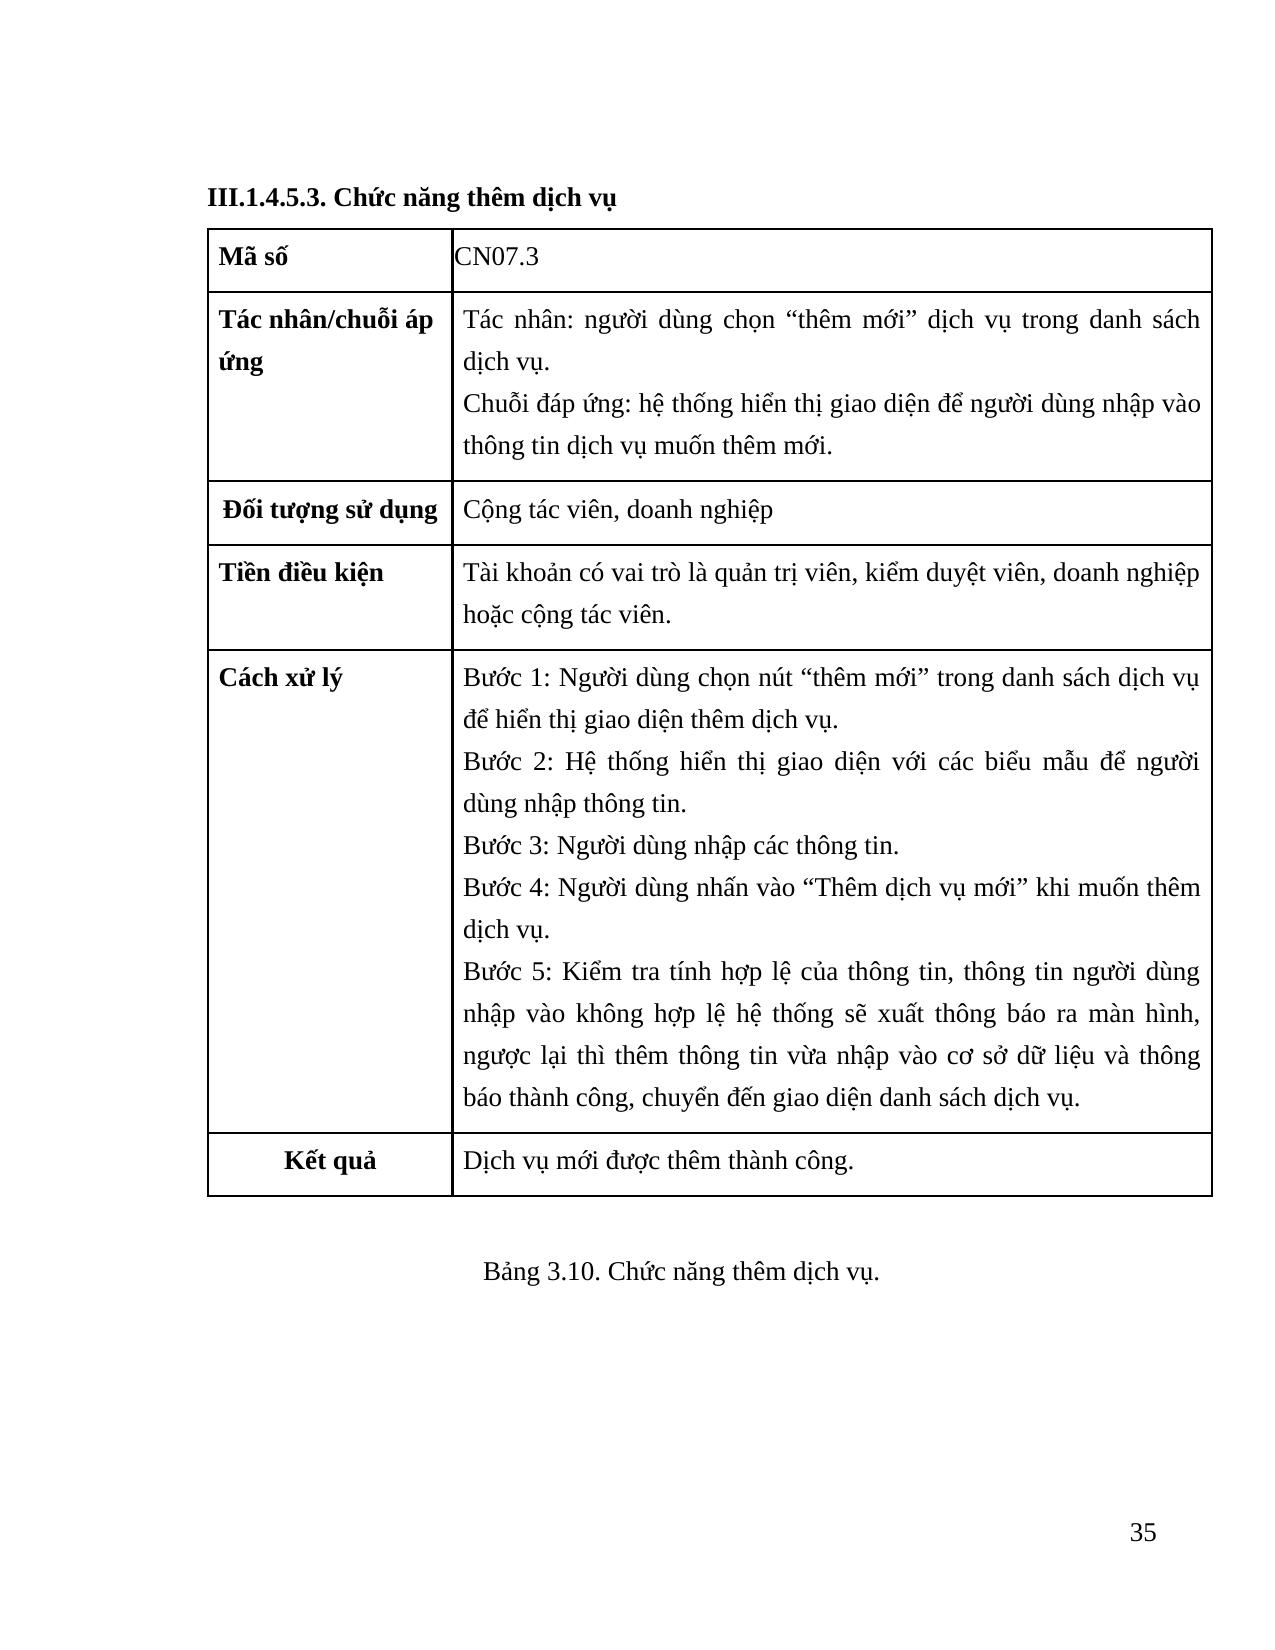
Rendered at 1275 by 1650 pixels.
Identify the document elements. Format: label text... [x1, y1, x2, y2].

table_cell Tác nhân/chuỗi áp ứng [209, 293, 451, 480]
table_cell Tiền điều kiện [209, 546, 451, 649]
table_header CN07.3 [454, 230, 1211, 291]
table_cell Kết quả [209, 1134, 451, 1195]
subtitle Bảng 3.10. Chức năng thêm dịch vụ. [207, 1256, 1156, 1287]
subtitle III.1.4.5.3. Chức năng thêm dịch vụ [207, 181, 1156, 212]
table_header Mã số [209, 230, 451, 291]
table_cell Tài khoản có vai trò là quản trị viên, kiểm duyệt viên, doanh nghiệp hoặc cộng tác viên. [454, 546, 1211, 649]
table_cell Cộng tác viên, doanh nghiệp [454, 482, 1211, 543]
table_cell Bước 1: Người dùng chọn nút “thêm mới” trong danh sách dịch vụ để hiển thị giao diện thêm dịch vụ. Bước 2: Hệ thống hiển thị giao diện với các biểu mẫu để người dùng nhập thông tin. Bước 3: Người dùng nhập các thông tin. Bước 4: Người dùng nhấn vào “Thêm dịch vụ mới” khi muốn thêm dịch vụ. Bước 5: Kiểm tra tính hợp lệ của thông tin, thông tin người dùng nhập vào không hợp lệ hệ thống sẽ xuất thông báo ra màn hình, ngược lại thì thêm thông tin vừa nhập vào cơ sở dữ liệu và thông báo thành công, chuyển đến giao diện danh sách dịch vụ. [454, 651, 1211, 1132]
table_cell Tác nhân: người dùng chọn “thêm mới” dịch vụ trong danh sách dịch vụ. Chuỗi đáp ứng: hệ thống hiển thị giao diện để người dùng nhập vào thông tin dịch vụ muốn thêm mới. [454, 293, 1211, 480]
table_cell Đối tượng sử dụng [209, 482, 451, 543]
table_cell Dịch vụ mới được thêm thành công. [454, 1134, 1211, 1195]
table_cell Cách xử lý [209, 651, 451, 1132]
